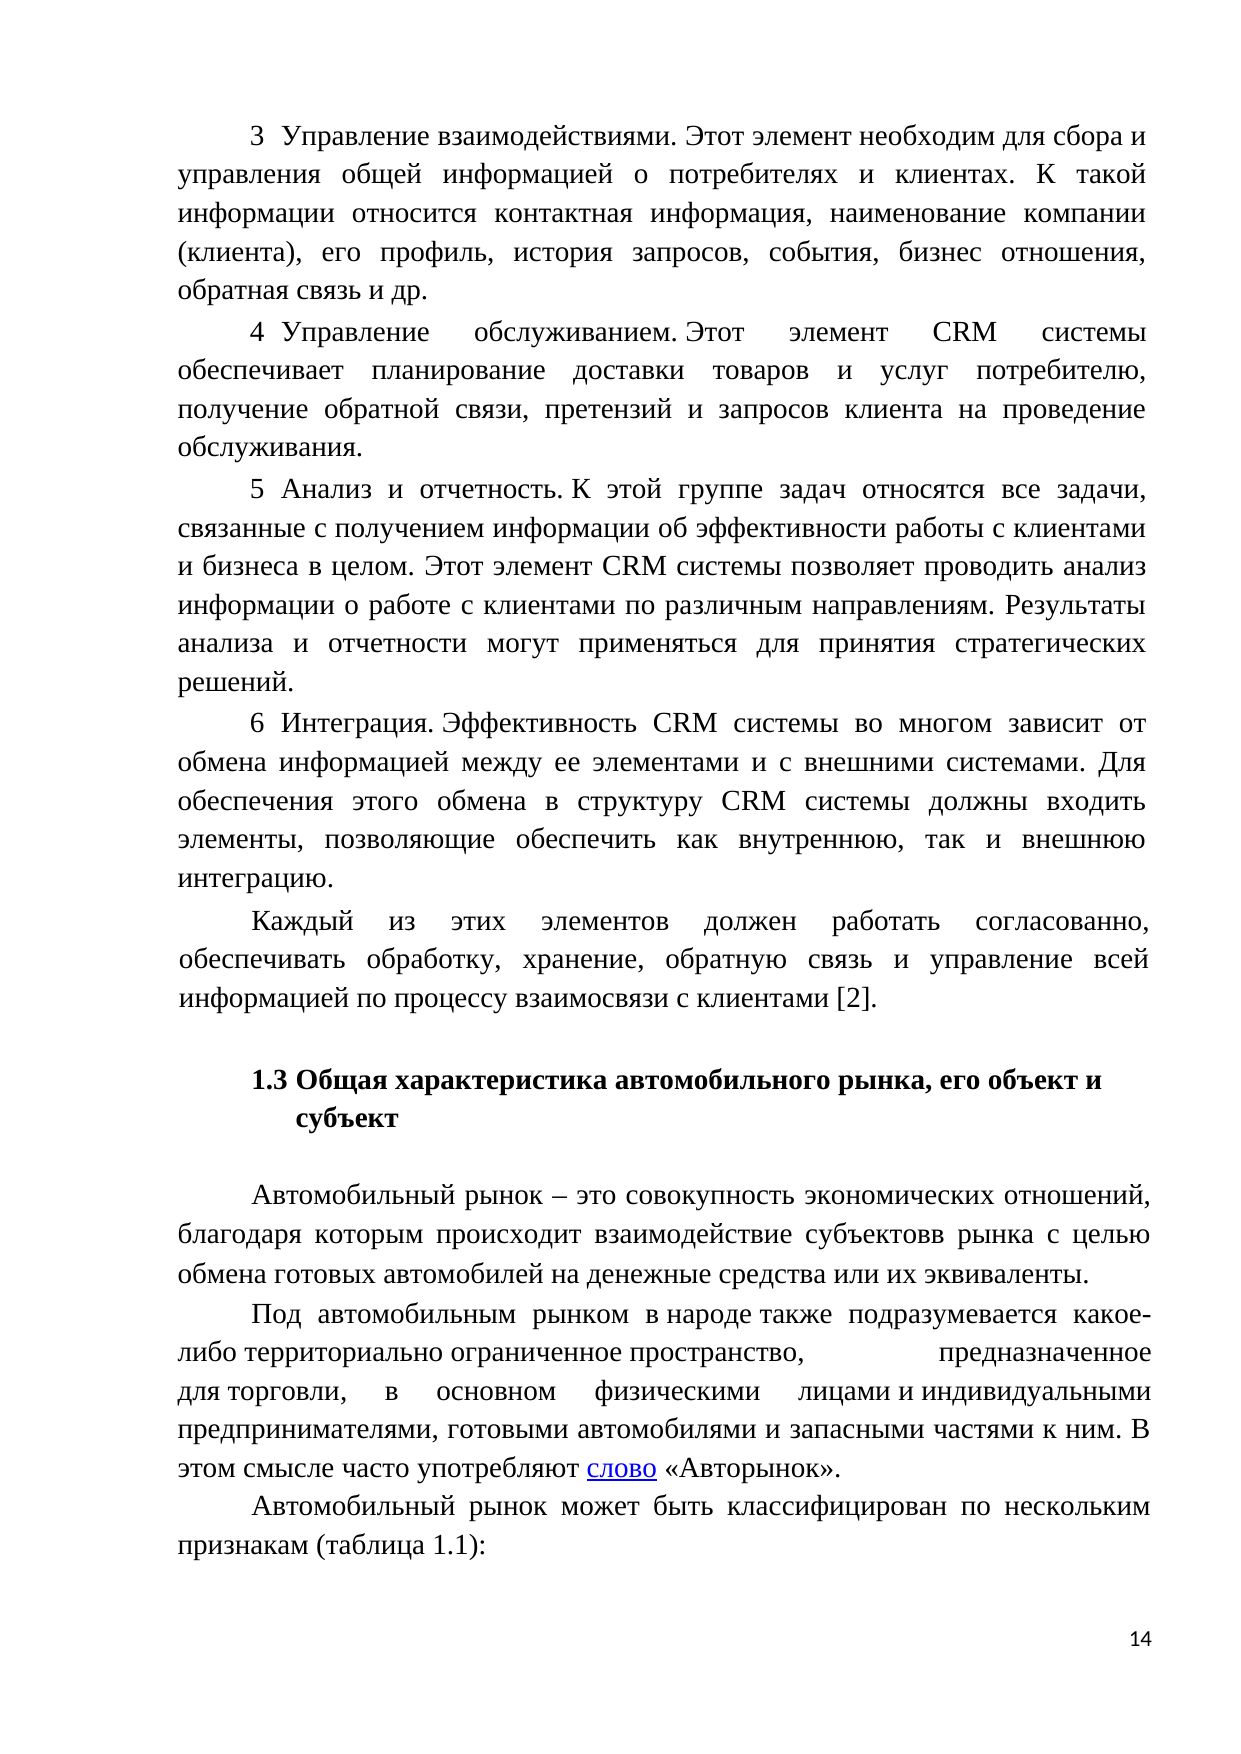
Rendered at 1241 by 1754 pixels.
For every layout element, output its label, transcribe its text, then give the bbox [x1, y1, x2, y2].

text Под автомобильным рынком в народе также подразумевается какое-либо территориально ограниченное пространство, предназначенное для торговли, в основном физическими лицами и индивидуальными предпринимателями, готовыми автомобилями и запасными частями к ним. В этом смысле часто употребляют слово «Авторынок». [177, 1296, 1152, 1483]
list Автомобильный рынок – это совокупность экономических отношений, благодаря которым происходит взаимодействие субъектовв рынка с целью обмена готовых автомобилей на денежные средства или их эквиваленты. [177, 1177, 1152, 1291]
list Управление взаимодействиями. Этот элемент необходим для сбора и управления общей информацией о потребителях и клиентах. К такой информации относится контактная информация, наименование компании (клиента), его профиль, история запросов, события, бизнес отношения, обратная связь и др. [177, 118, 1147, 306]
list Интеграция. Эффективность CRM системы во многом зависит от обмена информацией между ее элементами и с внешними системами. Для обеспечения этого обмена в структуру CRM системы должны входить элементы, позволяющие обеспечить как внутреннюю, так и внешнюю интеграцию. [177, 706, 1147, 893]
text Автомобильный рынок может быть классифицирован по нескольким признакам (таблица 1.1): [177, 1488, 1152, 1561]
list Анализ и отчетность. К этой группе задач относятся все задачи, связанные с получением информации об эффективности работы с клиентами и бизнеса в целом. Этот элемент CRM системы позволяет проводить анализ информации о работе с клиентами по различным направлениям. Результаты анализа и отчетности могут применяться для принятия стратегических решений. [177, 471, 1147, 697]
text Каждый из этих элементов должен работать согласованно, обеспечивать обработку, хранение, обратную связь и управление всей информацией по процессу взаимосвязи с клиентами [2]. [179, 903, 1150, 1014]
list Управление обслуживанием. Этот элемент CRM системы обеспечивает планирование доставки товаров и услуг потребителю, получение обратной связи, претензий и запросов клиента на проведение обслуживания. [177, 314, 1147, 463]
list Общая характеристика автомобильного рынка, его объект и субъект [251, 1062, 1152, 1134]
